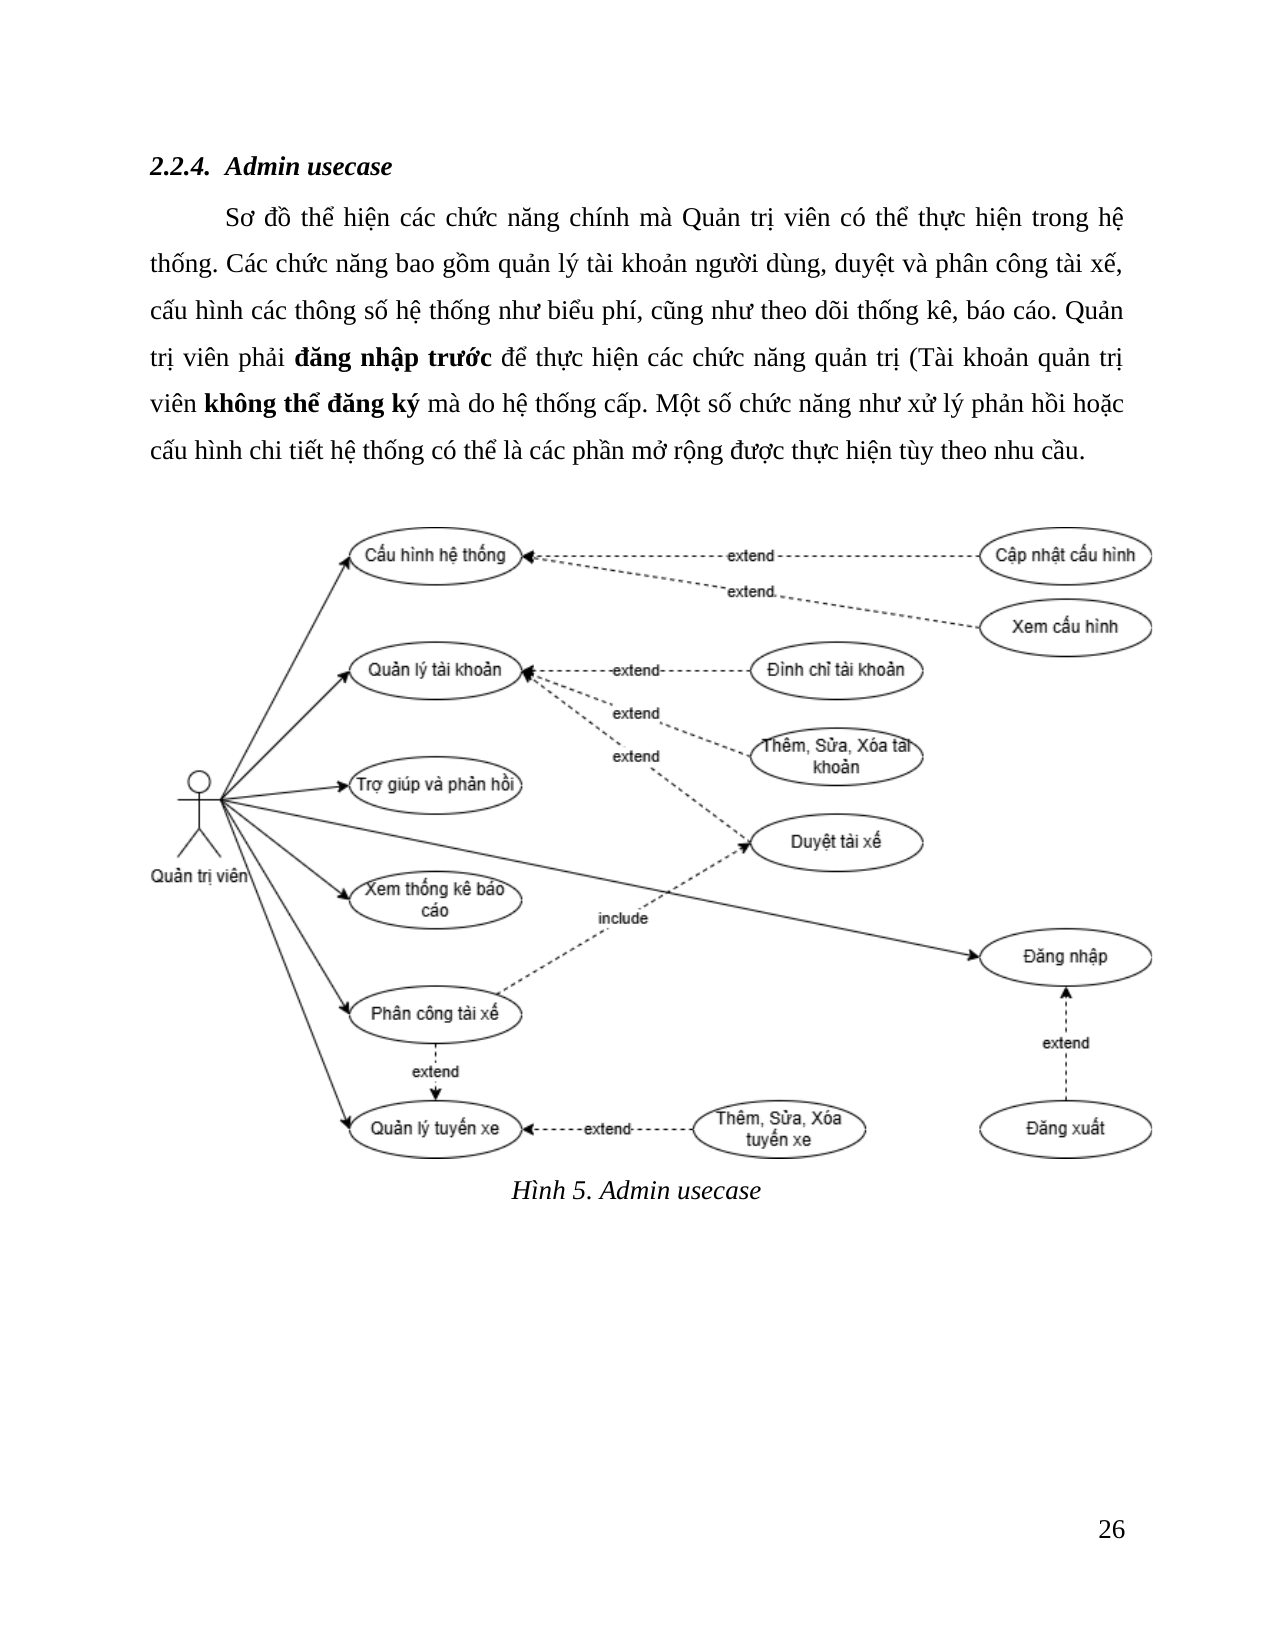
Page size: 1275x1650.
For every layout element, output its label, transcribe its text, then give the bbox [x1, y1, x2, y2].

picture [150, 527, 1153, 1159]
text Hình 5. Admin usecase [150, 1174, 1125, 1206]
subtitle Admin usecase [150, 150, 1125, 181]
text Sơ đồ thể hiện các chức năng chính mà Quản trị viên có thể thực hiện trong hệ thống. Các chức năng bao gồm quản lý tài khoản người dùng, duyệt và phân công tài xế, cấu hình các thông số hệ thống như biểu phí, cũng như theo dõi thống kê, báo cáo. Quản trị viên phải đăng nhập trước để thực hiện các chức năng quản trị (Tài khoản quản trị viên không thể đăng ký mà do hệ thống cấp. Một số chức năng như xử lý phản hồi hoặc cấu hình chi tiết hệ thống có thể là các phần mở rộng được thực hiện tùy theo nhu cầu. [150, 201, 1125, 465]
